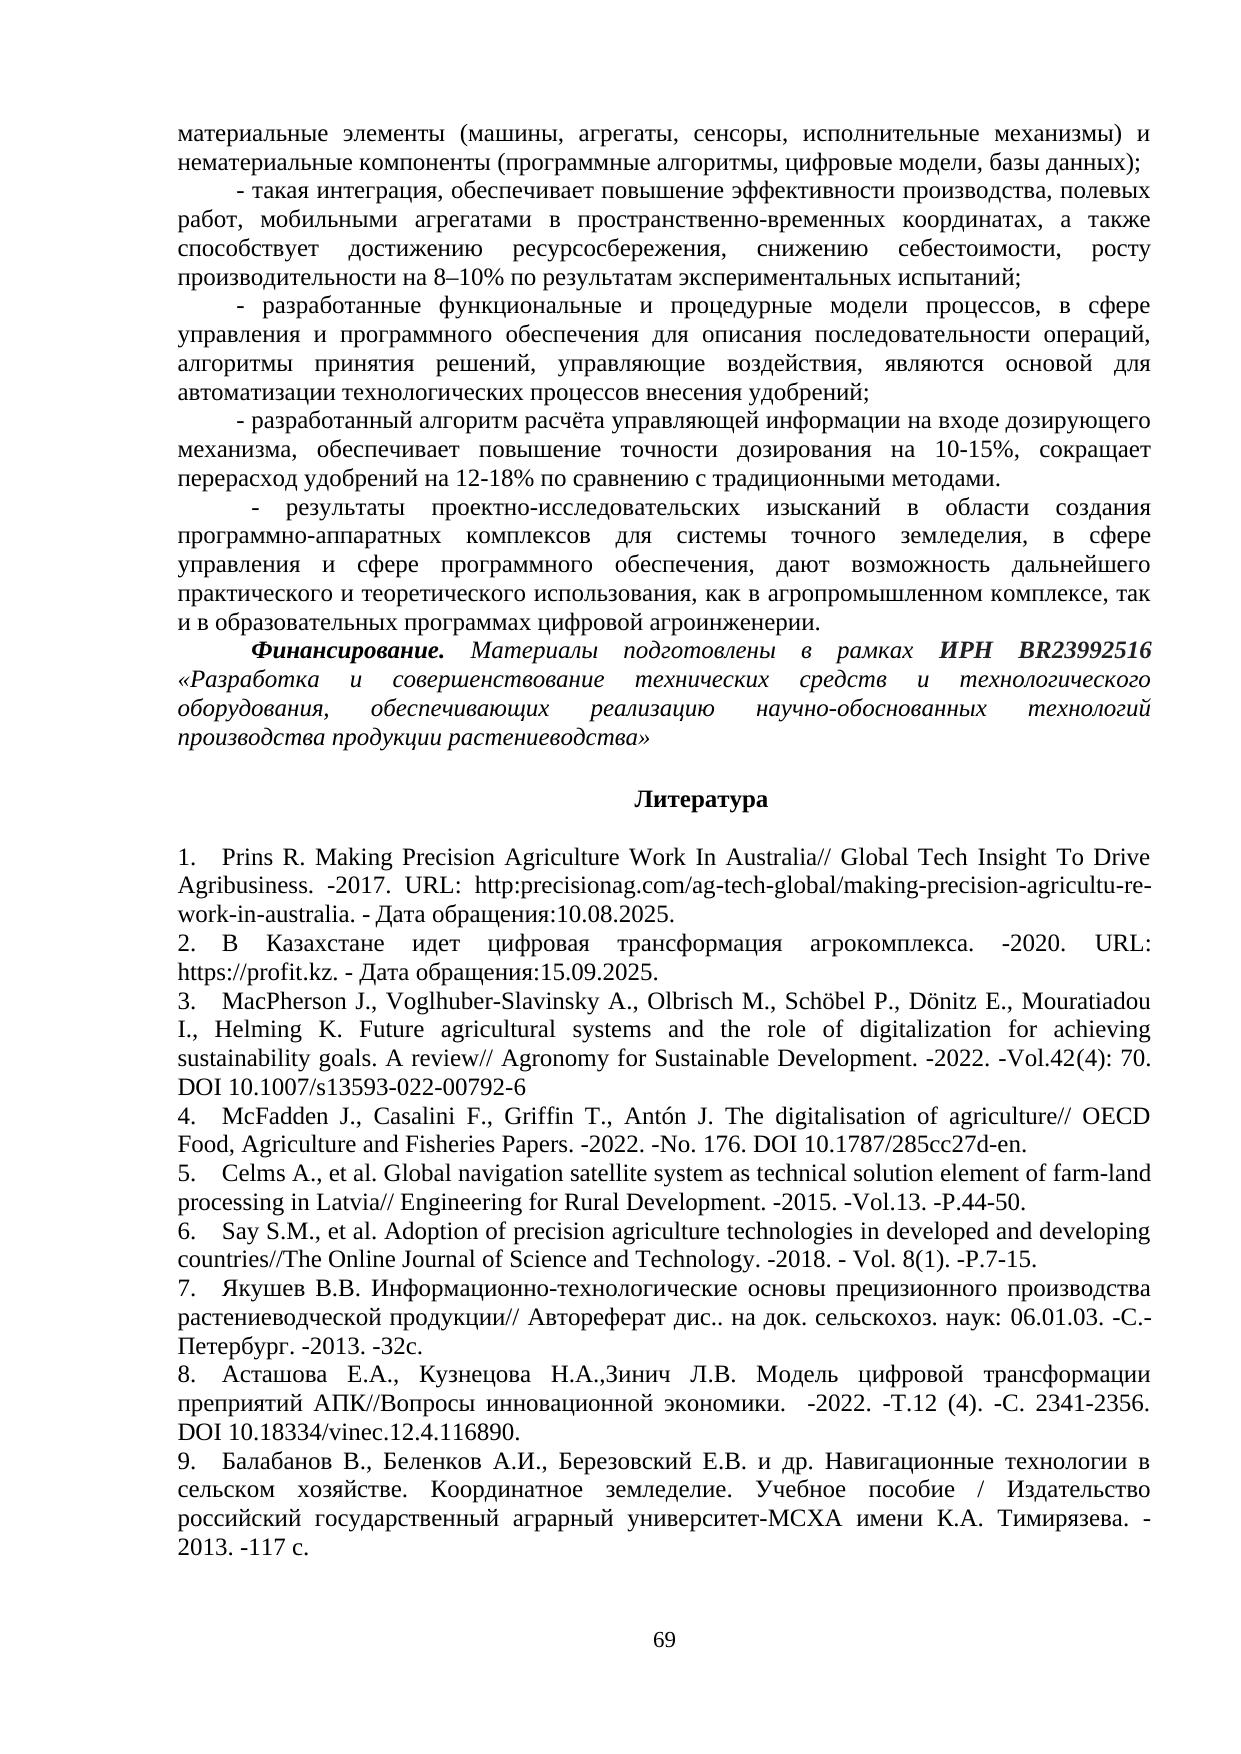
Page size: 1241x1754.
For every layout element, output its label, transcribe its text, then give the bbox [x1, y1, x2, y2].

list Асташова Е.А., Кузнецова Н.А.,Зинич Л.В. Модель цифровой трансформации преприятий АПК//Вопросы инновационной экономики. -2022. -Т.12 (4). -С. 2341-2356. DOI 10.18334/vinec.12.4.116890. [177, 1359, 1152, 1446]
text - разработанные функциональные и процедурные модели процессов, в сфере управления и программного обеспечения для описания последовательности операций, алгоритмы принятия решений, управляющие воздействия, являются основой для автоматизации технологических процессов внесения удобрений; [177, 291, 1152, 406]
list В Казахстане идет цифровая трансформация агрокомплекса. -2020. URL: https://profit.kz. - Дата обращения:15.09.2025. [177, 928, 1152, 986]
list McFadden J., Casalini F., Griffin T., Antón J. The digitalisation of agriculture// OECD Food, Agriculture and Fisheries Papers. -2022. -No. 176. DOI 10.1787/285cc27d-en. [177, 1101, 1152, 1158]
list MacPherson J., Voglhuber-Slavinsky A., Olbrisch M., Schöbel P., Dönitz E., Mouratiadou I., Helming K. Future agricultural systems and the role of digitalization for achieving sustainability goals. A review// Agronomy for Sustainable Development. -2022. -Vol.42(4): 70. DOI 10.1007/s13593-022-00792-6 [177, 986, 1152, 1101]
text Литература [177, 784, 1152, 813]
text - разработанный алгоритм расчёта управляющей информации на входе дозирующего механизма, обеспечивает повышение точности дозирования на 10-15%, сокращает перерасход удобрений на 12-18% по сравнению с традиционными методами. [177, 406, 1152, 492]
list Prins R. Making Precision Agriculture Work In Australia// Global Tech Insight To Drive Agribusiness. -2017. URL: http:precisionag.com/ag-tech-global/making-precision-agricultu-re-work-in-australia. - Дата обращения:10.08.2025. [177, 842, 1152, 928]
list Say S.M., et al. Adoption of precision agriculture technologies in developed and developing countries//The Online Journal of Science and Technology. -2018. - Vol. 8(1). -P.7-15. [177, 1216, 1152, 1273]
list Celms А., et al. Global navigation satellite system as technical solution element of farm-land processing in Latvia// Engineering for Rural Development. -2015. -Vol.13. -P.44-50. [177, 1158, 1152, 1216]
list Балабанов В., Беленков А.И., Березовский Е.В. и др. Навигационные технологии в сельском хозяйстве. Координатное земледелие. Учебное пособие / Издательство российский государственный аграрный университет-МСХА имени К.А. Тимирязева. - 2013. -117 с. [177, 1446, 1152, 1561]
text - результаты проектно-исследовательских изысканий в области создания программно-аппаратных комплексов для системы точного земледелия, в сфере управления и сфере программного обеспечения, дают возможность дальнейшего практического и теоретического использования, как в агропромышленном комплексе, так и в образовательных программах цифровой агроинженерии. [177, 492, 1152, 636]
list Якушев В.В. Информационно-технологические основы прецизионного производства растениеводческой продукции// Aвтореферат дис.. на док. сельскохоз. наук: 06.01.03. -С.-Петербург. -2013. -32c. [177, 1273, 1152, 1359]
text Финансирование. Материалы подготовлены в рамках ИРН BR23992516 «Разработка и совершенствование технических средств и технологического оборудования, обеспечивающих реализацию научно-обоснованных технологий производства продукции растениеводства» [177, 636, 1152, 751]
text - такая интеграция, обеспечивает повышение эффективности производства, полевых работ, мобильными агрегатами в пространственно-временных координатах, а также способствует достижению ресурсосбережения, снижению себестоимости, росту производительности на 8–10% по результатам экспериментальных испытаний; [177, 176, 1152, 291]
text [177, 118, 1152, 176]
